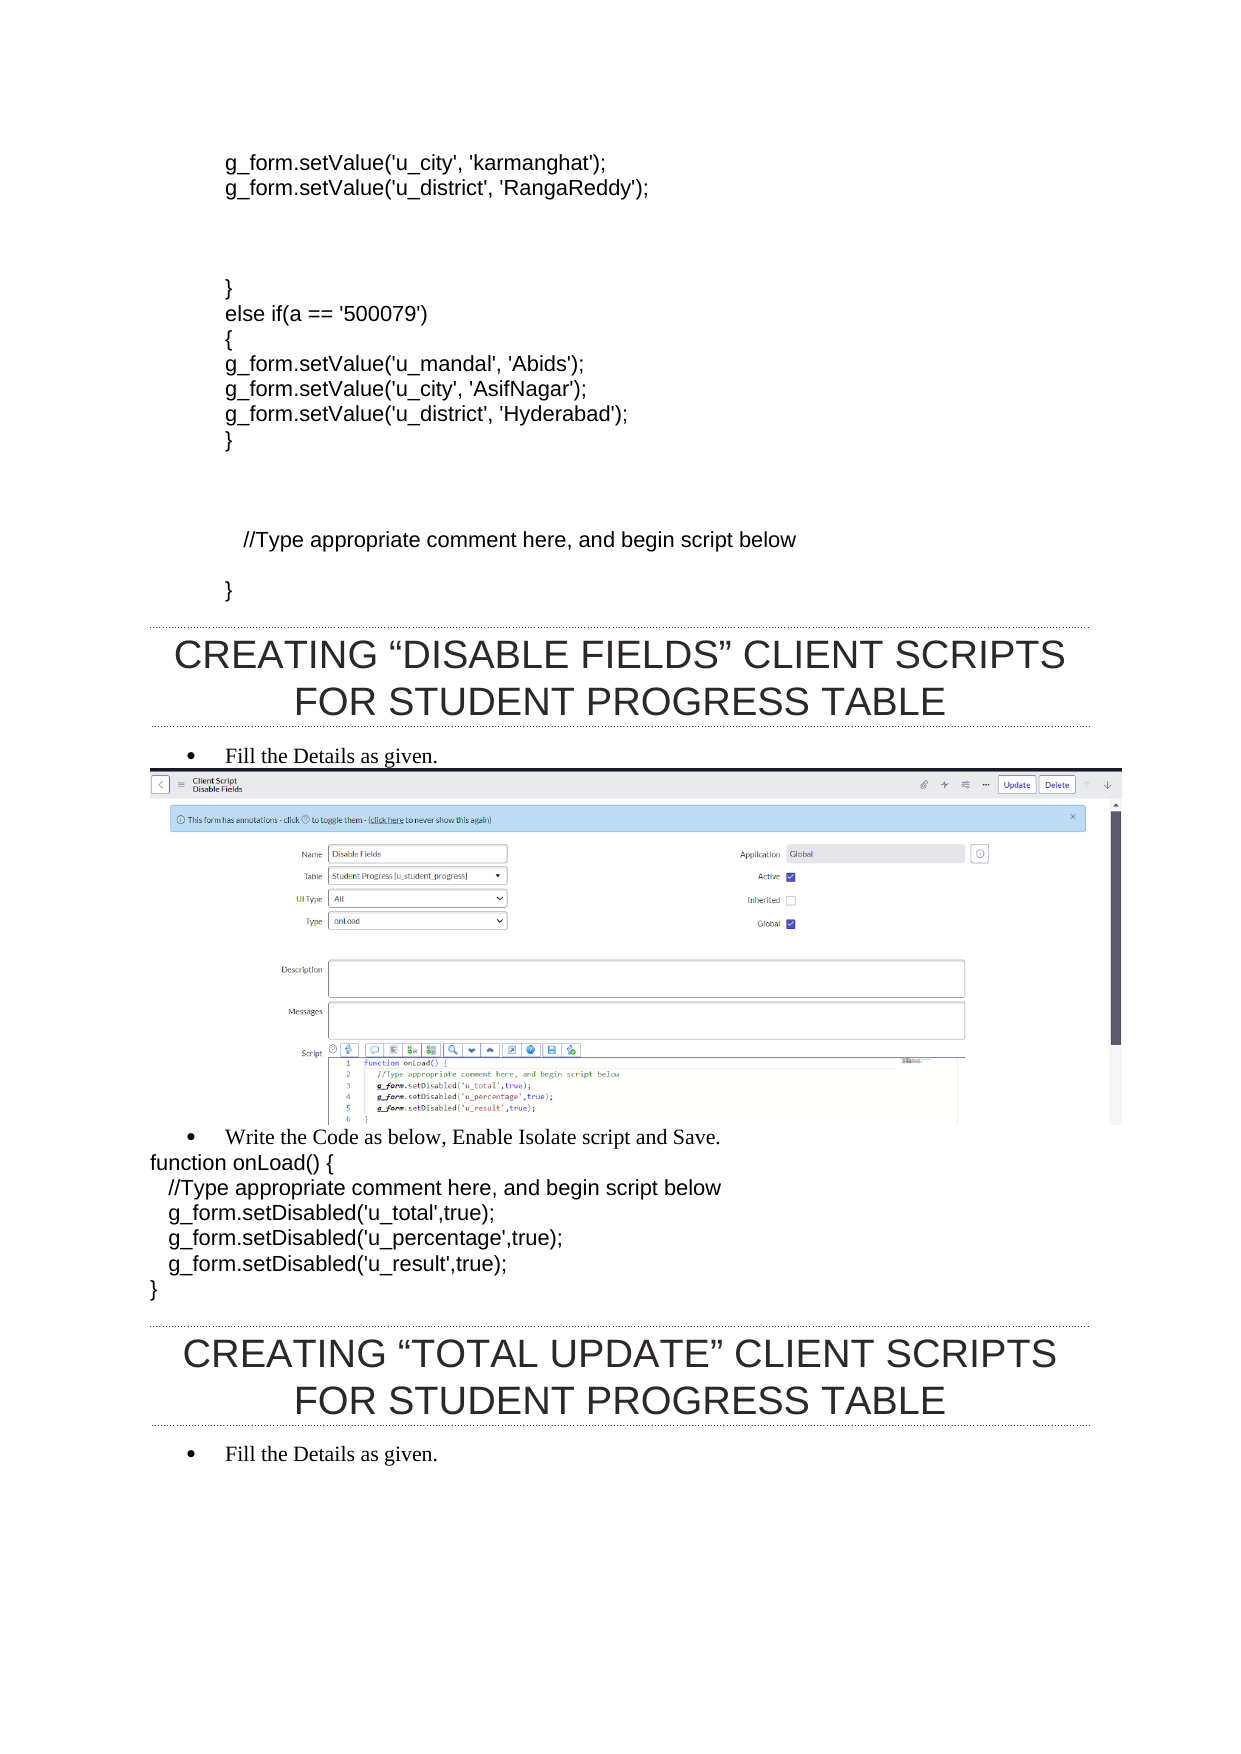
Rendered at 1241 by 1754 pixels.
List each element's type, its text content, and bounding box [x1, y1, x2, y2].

picture [150, 768, 1122, 1125]
text g_form.setValue('u_district', 'Hyderabad'); [225, 401, 993, 427]
list Fill the Details as given. [187, 1441, 993, 1467]
text g_form.setValue('u_city', 'AsifNagar'); [225, 376, 993, 401]
text g_form.setDisabled('u_result',true); [150, 1250, 993, 1276]
text g_form.setValue('u_city', 'karmanghat'); [225, 150, 993, 175]
text } [225, 577, 993, 602]
text } [225, 427, 993, 452]
text function onLoad() { [150, 1149, 993, 1175]
list Write the Code as below, Enable Isolate script and Save. [187, 1125, 993, 1149]
text //Type appropriate comment here, and begin script below [150, 1175, 993, 1200]
list Fill the Details as given. [187, 743, 993, 768]
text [225, 175, 993, 200]
text else if(a == '500079') [225, 301, 993, 326]
text g_form.setValue('u_mandal', 'Abids'); [225, 351, 993, 376]
subtitle Creating “Total Update” Client Scripts for Student progress Table [150, 1326, 1090, 1426]
text } [225, 275, 993, 301]
subtitle Creating “Disable Fields” Client Scripts for Student progress Table [150, 627, 1090, 727]
text } [150, 1276, 993, 1301]
text { [225, 326, 993, 351]
text g_form.setDisabled('u_total',true); [150, 1200, 993, 1225]
text //Type appropriate comment here, and begin script below [225, 527, 993, 552]
text g_form.setDisabled('u_percentage',true); [150, 1225, 993, 1250]
